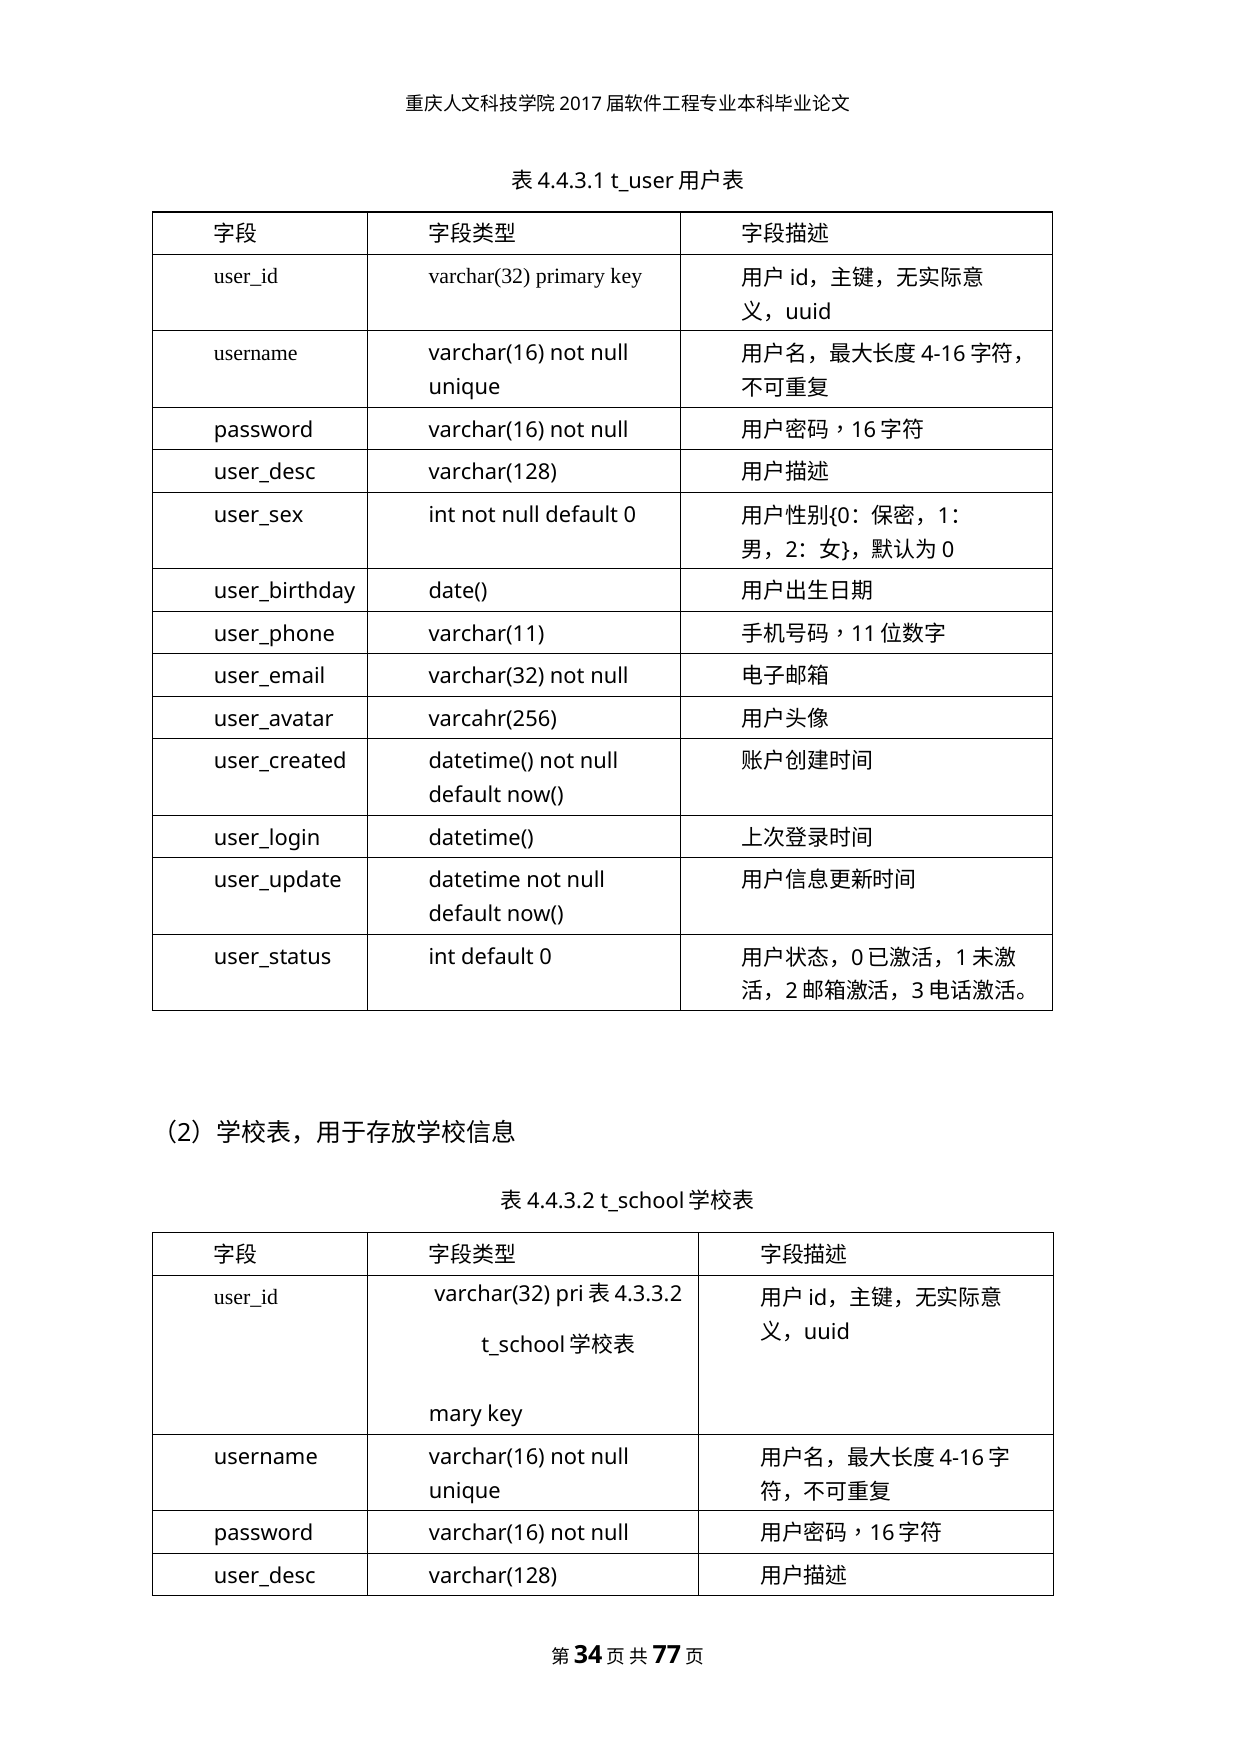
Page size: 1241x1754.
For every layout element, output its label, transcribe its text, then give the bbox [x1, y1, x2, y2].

text 表4.4.3.2 t_school学校表 [202, 1182, 1053, 1216]
table_cell user_login [153, 816, 367, 857]
table_cell 电子邮箱 [681, 654, 1052, 696]
table_cell 用户头像 [681, 697, 1052, 738]
table_cell user_phone [153, 612, 367, 653]
table_cell user_sex [153, 493, 367, 568]
table_cell user_id [153, 1276, 367, 1434]
text 表4.4.3.1 t_user用户表 [202, 162, 1053, 196]
table_cell user_status [153, 935, 367, 1010]
table_cell password [153, 1511, 367, 1553]
table_cell username [153, 1435, 367, 1510]
table_header 字段描述 [699, 1233, 1053, 1274]
table_cell username [153, 331, 367, 407]
table_cell 用户描述 [699, 1554, 1053, 1595]
table_cell 账户创建时间 [681, 739, 1052, 815]
table_cell date() [368, 569, 680, 611]
table_header 字段 [153, 1233, 367, 1274]
table_cell 用户状态，0已激活，1未激活，2邮箱激活，3电话激活。 [681, 935, 1052, 1010]
table_cell user_update [153, 858, 367, 934]
table_header 字段描述 [681, 213, 1052, 254]
table_cell 用户密码，16字符 [681, 408, 1052, 449]
table_cell 用户密码，16字符 [699, 1511, 1053, 1553]
table_cell varcahr(256) [368, 697, 680, 738]
table_cell varchar(11) [368, 612, 680, 653]
table_cell 手机号码，11位数字 [681, 612, 1052, 653]
table_cell user_id [153, 255, 367, 330]
table_cell varchar(32) not null [368, 654, 680, 696]
table_cell 用户名，最大长度4-16字符，不可重复 [699, 1435, 1053, 1510]
table_cell password [153, 408, 367, 449]
table_cell user_avatar [153, 697, 367, 738]
table_cell datetime() [368, 816, 680, 857]
table_cell datetime not null default now() [368, 858, 680, 934]
table_cell varchar(16) not null unique [368, 1435, 698, 1510]
table_cell 用户性别{0：保密，1：男，2：女}，默认为0 [681, 493, 1052, 568]
table_cell user_created [153, 739, 367, 815]
table_cell 用户名，最大长度4-16字符，不可重复 [681, 331, 1052, 407]
table_cell 用户描述 [681, 450, 1052, 492]
table_cell varchar(32) primary key [368, 255, 680, 330]
table_cell 用户id，主键，无实际意义，uuid [681, 255, 1052, 330]
text （2）学校表，用于存放学校信息 [152, 1096, 1053, 1164]
table_cell user_desc [153, 450, 367, 492]
table_cell int not null default 0 [368, 493, 680, 568]
table_cell user_birthday [153, 569, 367, 611]
table_cell user_email [153, 654, 367, 696]
table_cell user_desc [153, 1554, 367, 1595]
table_cell int default 0 [368, 935, 680, 1010]
table_cell varchar(16) not null [368, 408, 680, 449]
table_cell 用户出生日期 [681, 569, 1052, 611]
table_cell varchar(16) not null unique [368, 331, 680, 407]
table_cell 用户信息更新时间 [681, 858, 1052, 934]
table_cell varchar(128) [368, 450, 680, 492]
table_cell datetime() not null default now() [368, 739, 680, 815]
table_header 字段类型 [368, 213, 680, 254]
table_cell varchar(16) not null [368, 1511, 698, 1553]
table_cell varchar(128) [368, 1554, 698, 1595]
table_cell 上次登录时间 [681, 816, 1052, 857]
table_cell varchar(32) pri表4.3.3.2 t_school学校表 mary key [368, 1276, 698, 1434]
table_cell 用户id，主键，无实际意义，uuid [699, 1276, 1053, 1434]
table_header 字段 [153, 213, 367, 254]
table_header 字段类型 [368, 1233, 698, 1274]
